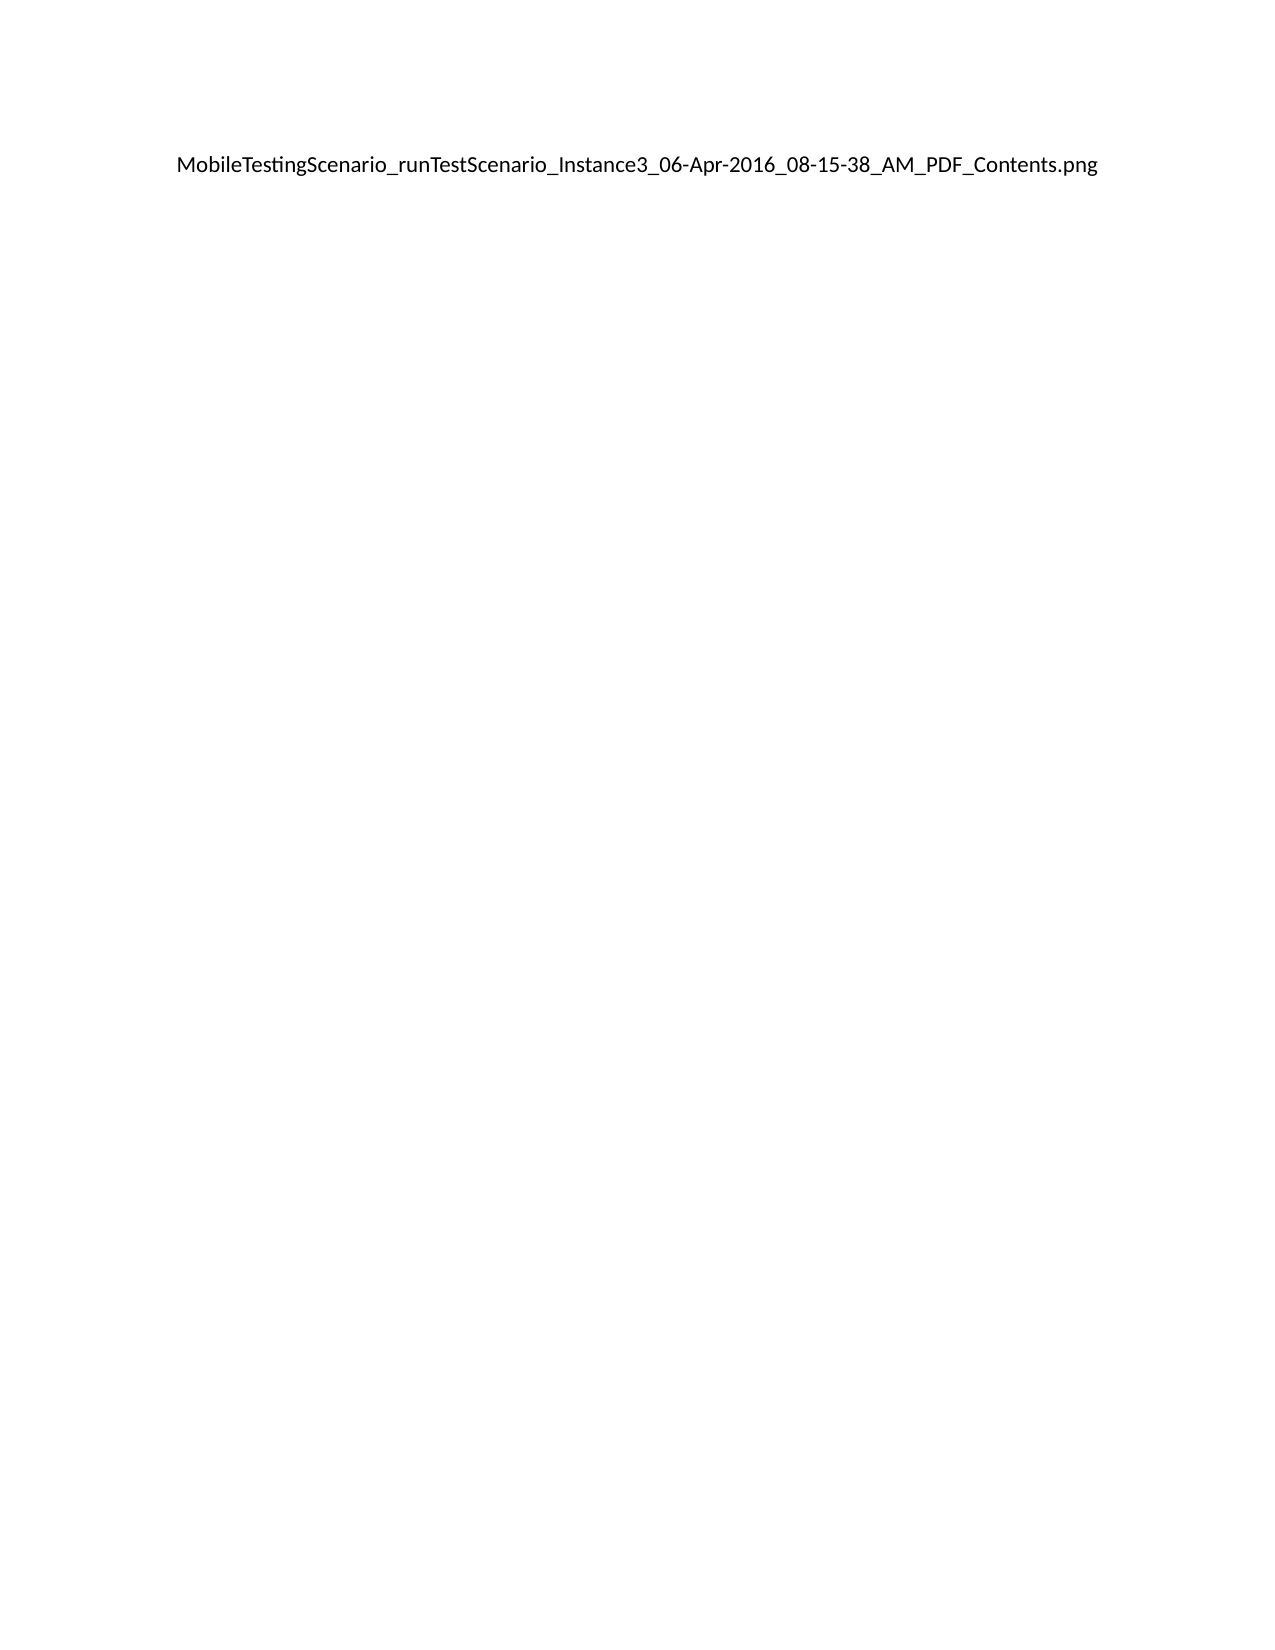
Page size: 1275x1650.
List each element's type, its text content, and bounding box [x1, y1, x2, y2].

text MobileTestingScenario_runTestScenario_Instance3_06-Apr-2016_08-15-38_AM_PDF_Contents.png [150, 150, 1125, 218]
